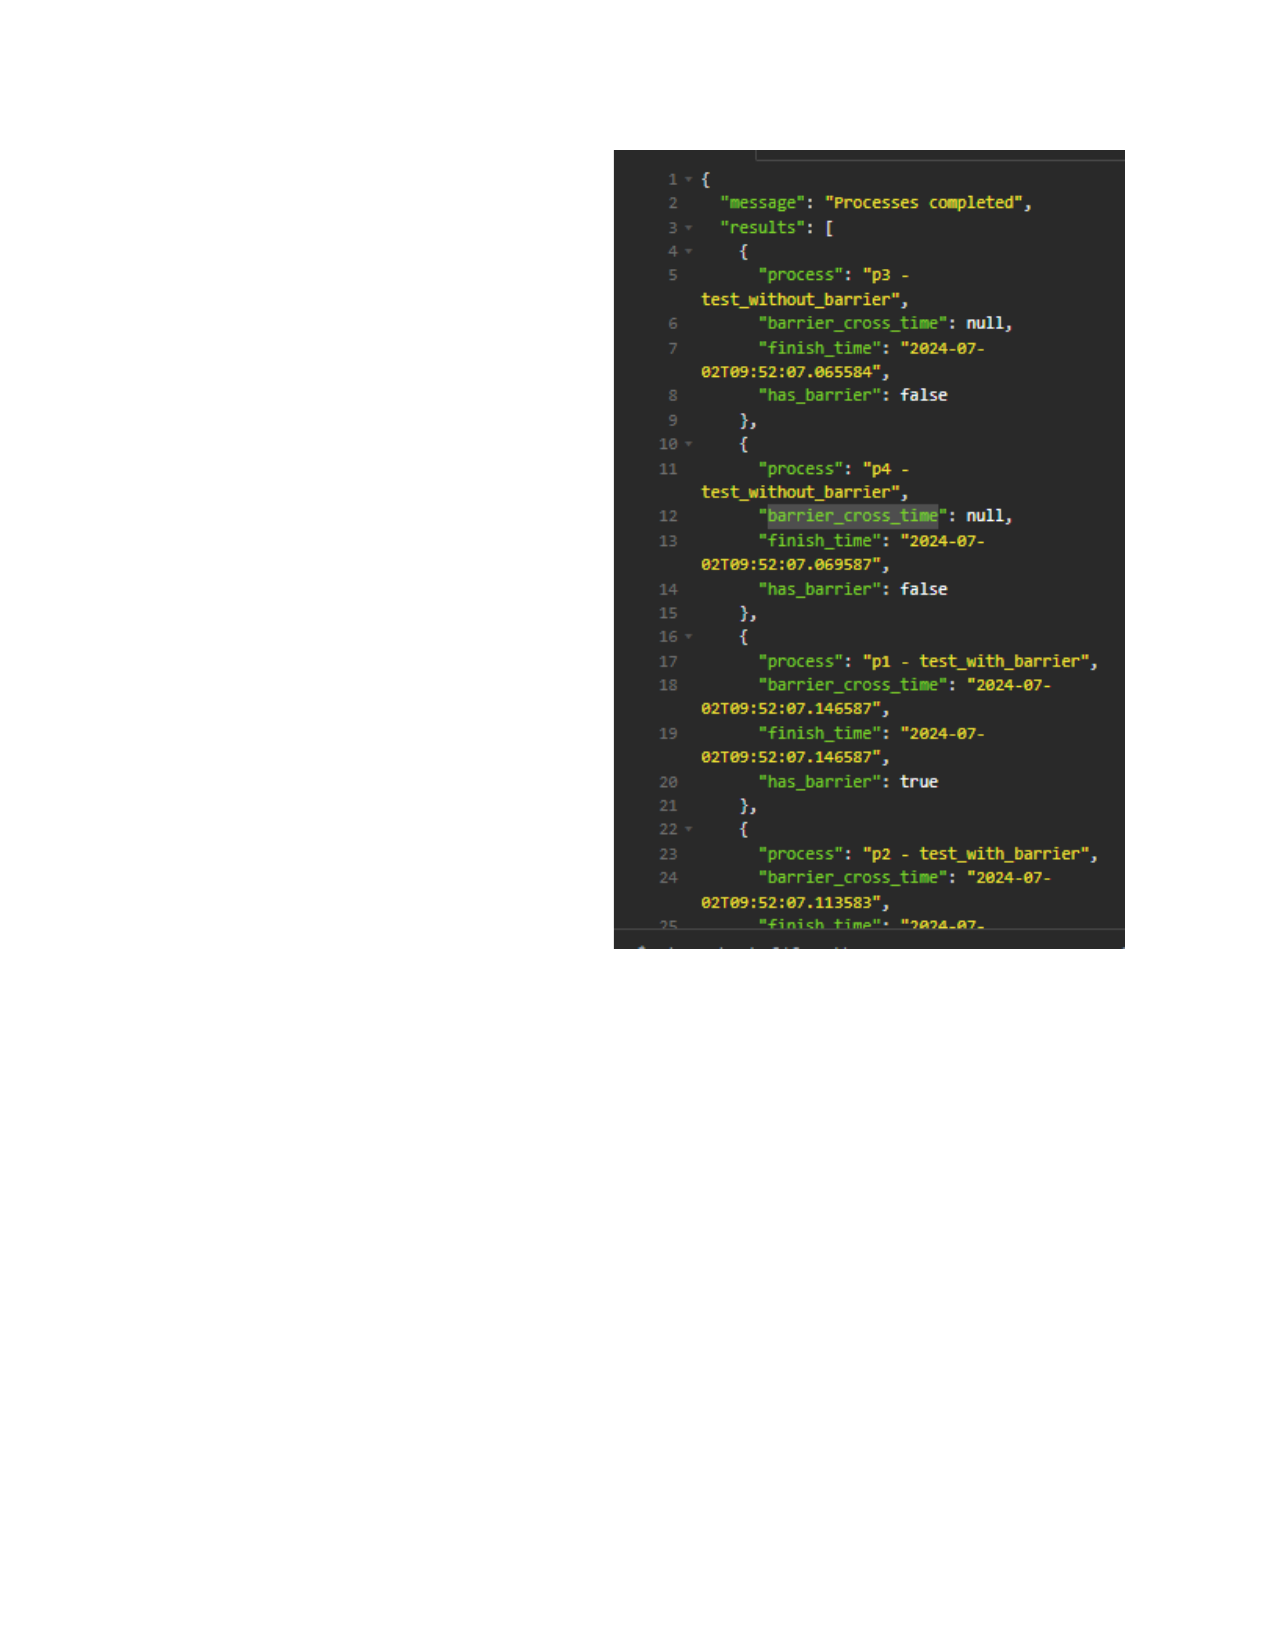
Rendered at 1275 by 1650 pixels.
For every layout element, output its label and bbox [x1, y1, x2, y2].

picture [613, 150, 1125, 949]
